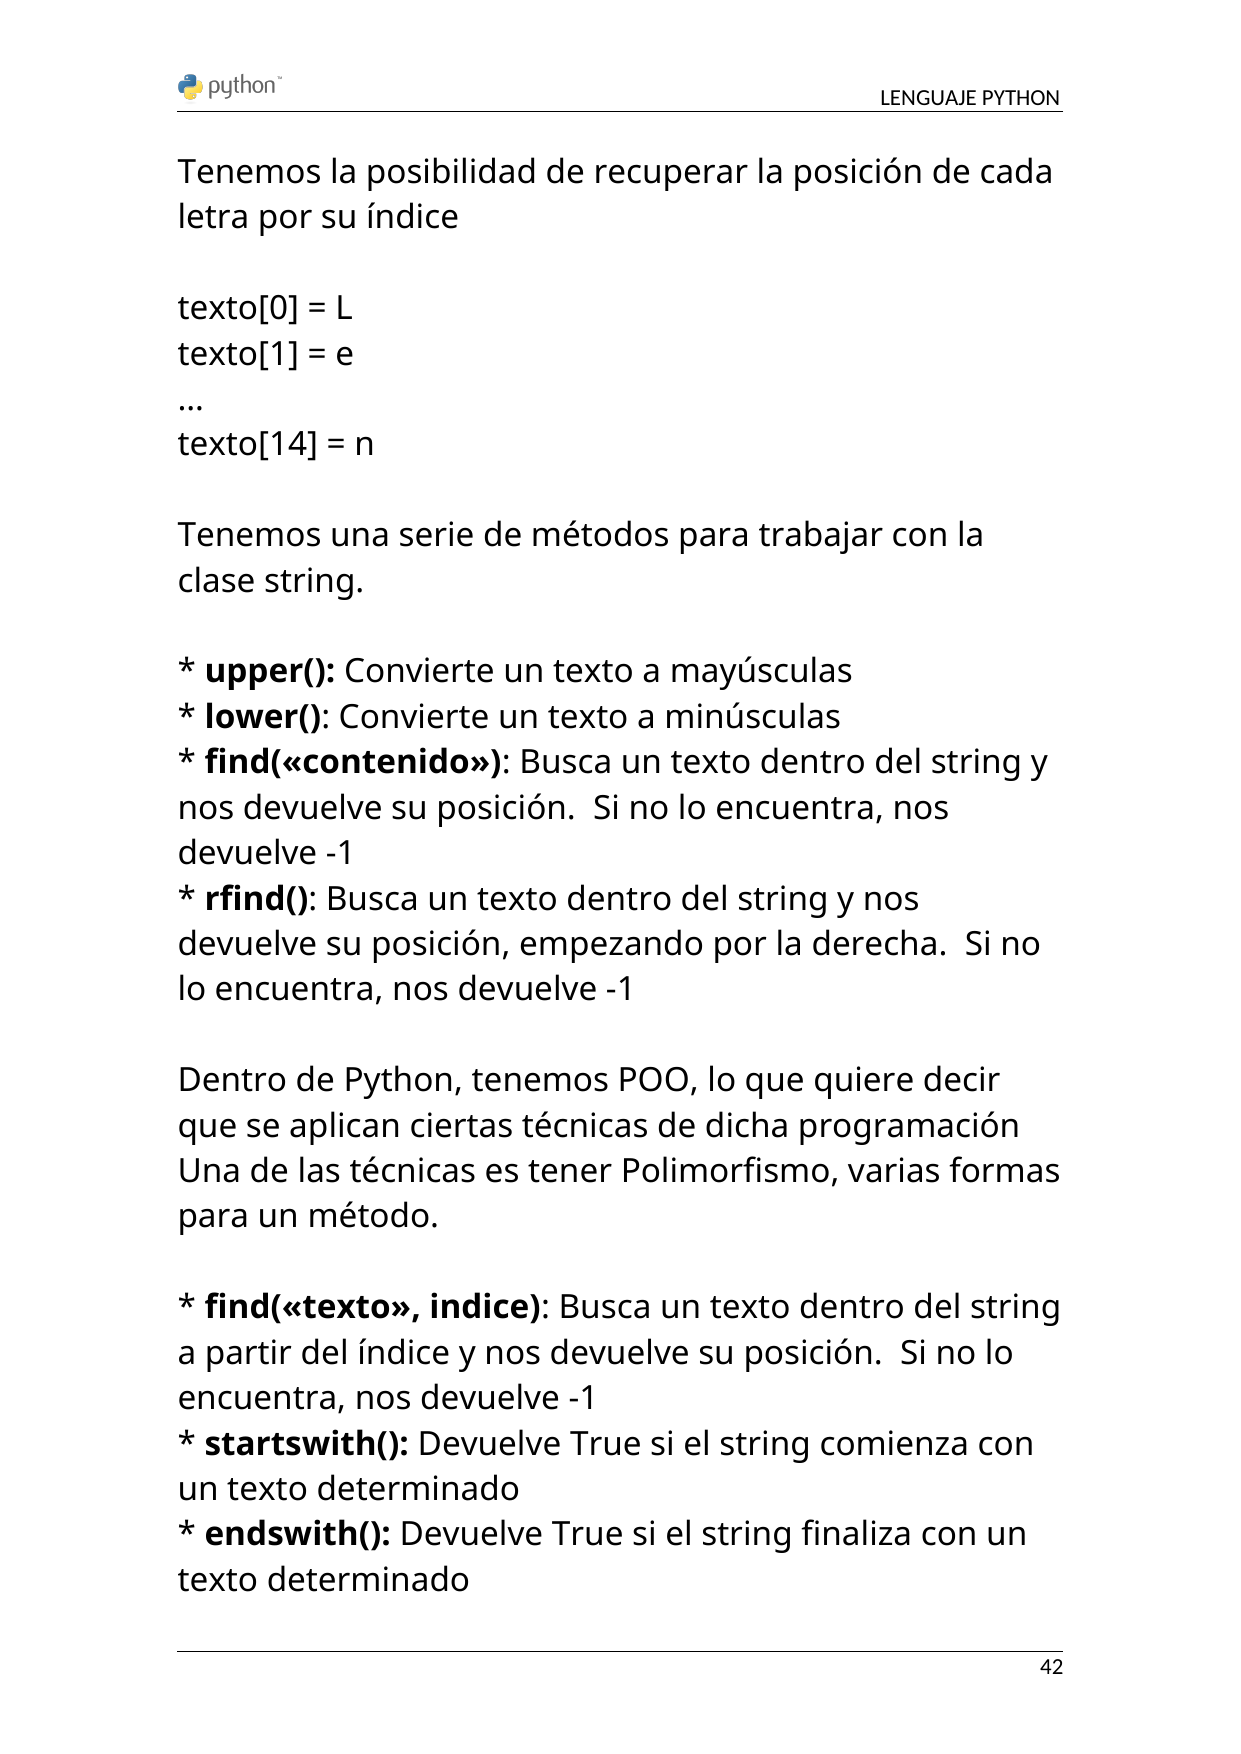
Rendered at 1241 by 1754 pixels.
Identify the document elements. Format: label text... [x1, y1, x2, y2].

text * rfind(): Busca un texto dentro del string y nos devuelve su posición, empezando por la derecha. Si no lo encuentra, nos devuelve -1 [177, 874, 1063, 1011]
text * find(«texto», indice): Busca un texto dentro del string a partir del índice y nos devuelve su posición. Si no lo encuentra, nos devuelve -1 [177, 1283, 1063, 1419]
text * endswith(): Devuelve True si el string finaliza con un texto determinado [177, 1510, 1063, 1601]
text * startswith(): Devuelve True si el string comienza con un texto determinado [177, 1419, 1063, 1510]
text texto[14] = n [177, 420, 1063, 466]
text * upper(): Convierte un texto a mayúsculas [177, 647, 1063, 693]
text * lower(): Convierte un texto a minúsculas [177, 693, 1063, 738]
picture [177, 73, 283, 105]
text texto[0] = L [177, 284, 1063, 329]
text Tenemos la posibilidad de recuperar la posición de cada letra por su índice [177, 148, 1063, 238]
text * find(«contenido»): Busca un texto dentro del string y nos devuelve su posición. Si no lo encuentra, nos devuelve -1 [177, 738, 1063, 874]
text Una de las técnicas es tener Polimorfismo, varias formas para un método. [177, 1147, 1063, 1238]
text Dentro de Python, tenemos POO, lo que quiere decir que se aplican ciertas técnicas de dicha programación [177, 1056, 1063, 1147]
text Tenemos una serie de métodos para trabajar con la clase string. [177, 511, 1063, 602]
text texto[1] = e [177, 329, 1063, 375]
text … [177, 375, 1063, 420]
